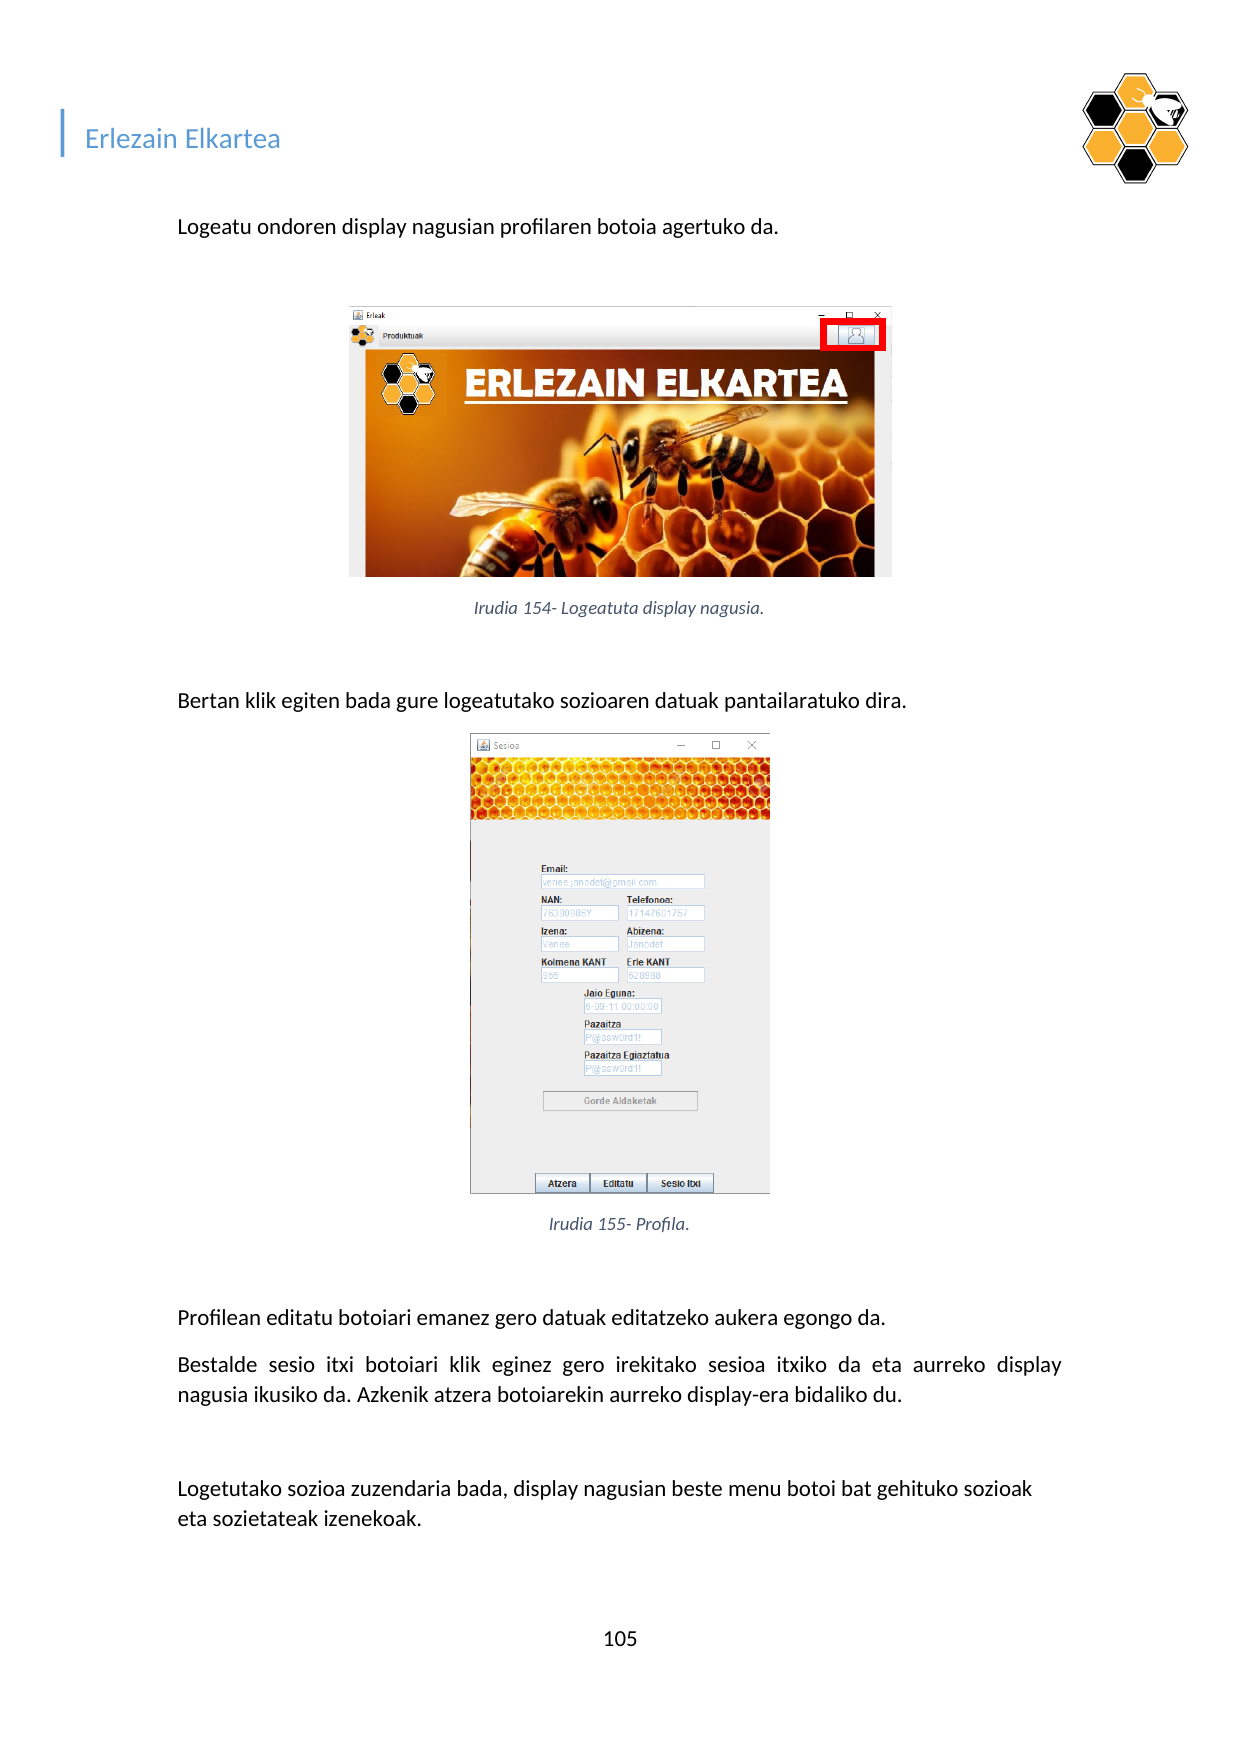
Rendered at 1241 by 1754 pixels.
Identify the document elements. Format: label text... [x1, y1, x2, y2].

text Irudia 155- Profila. [177, 1213, 1063, 1236]
text Logetutako sozioa zuzendaria bada, display nagusian beste menu botoi bat gehituko sozioak eta sozietateak izenekoak. [177, 1474, 1063, 1532]
picture [470, 733, 770, 1194]
picture [1071, 73, 1210, 185]
picture [348, 306, 892, 577]
text Bestalde sesio itxi botoiari klik eginez gero irekitako sesioa itxiko da eta aurreko display nagusia ikusiko da. Azkenik atzera botoiarekin aurreko display-era bidaliko du. [177, 1350, 1063, 1408]
text Irudia 154- Logeatuta display nagusia. [177, 596, 1063, 619]
text Profilean editatu botoiari emanez gero datuak editatzeko aukera egongo da. [177, 1303, 1063, 1331]
text Logeatu ondoren display nagusian profilaren botoia agertuko da. [177, 212, 1063, 240]
text Bertan klik egiten bada gure logeatutako sozioaren datuak pantailaratuko dira. [177, 686, 1063, 714]
